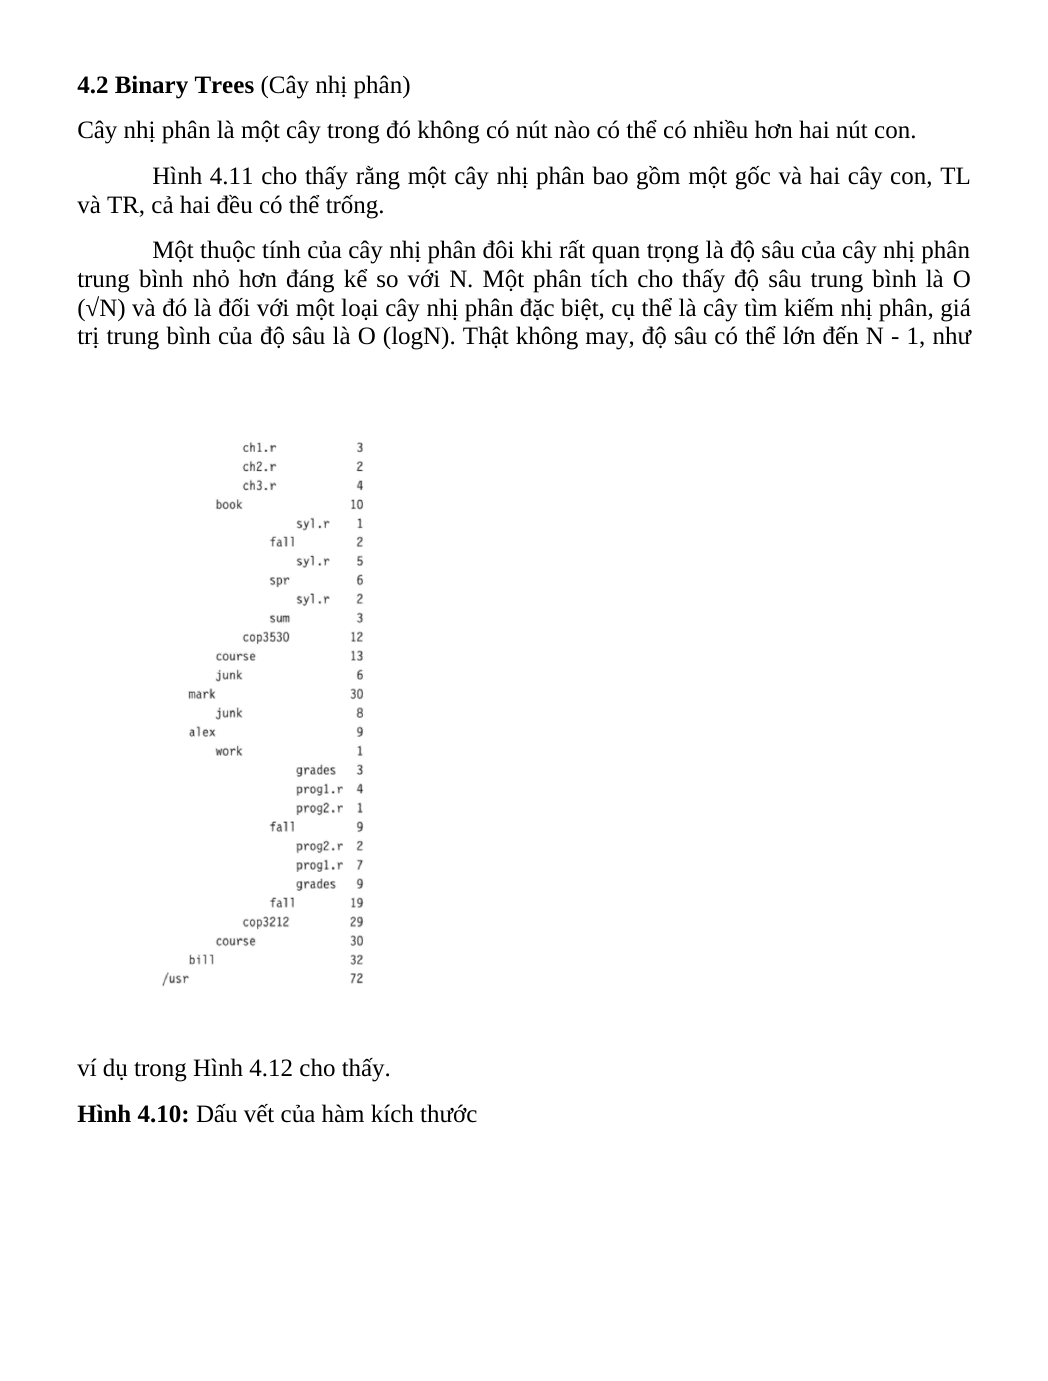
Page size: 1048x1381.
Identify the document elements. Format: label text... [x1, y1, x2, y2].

text Cây nhị phân là một cây trong đó không có nút nào có thể có nhiều hơn hai nút con. [77, 116, 972, 144]
text Một thuộc tính của cây nhị phân đôi khi rất quan trọng là độ sâu của cây nhị phân trung bình nhỏ hơn đáng kể so với N. Một phân tích cho thấy độ sâu trung bình là O (√N) và đó là đối với một loại cây nhị phân đặc biệt, cụ thể là cây tìm kiếm nhị phân, giá trị trung bình của độ sâu là O (logN). Thật không may, độ sâu có thể lớn đến N - 1, như ví dụ trong Hình 4.12 cho thấy. [77, 1054, 972, 1082]
text Hình 4.11 cho thấy rằng một cây nhị phân bao gồm một gốc và hai cây con, TL và TR, cả hai đều có thể trống. [77, 161, 972, 218]
text 4.2 Binary Trees (Cây nhị phân) [77, 70, 972, 99]
text Một thuộc tính của cây nhị phân đôi khi rất quan trọng là độ sâu của cây nhị phân trung bình nhỏ hơn đáng kể so với N. Một phân tích cho thấy độ sâu trung bình là O (√N) và đó là đối với một loại cây nhị phân đặc biệt, cụ thể là cây tìm kiếm nhị phân, giá trị trung bình của độ sâu là O (logN). Thật không may, độ sâu có thể lớn đến N - 1, như ví dụ trong Hình 4.12 cho thấy. [77, 235, 972, 368]
picture [77, 368, 1046, 1054]
text Hình 4.10: Dấu vết của hàm kích thước [77, 1099, 972, 1128]
